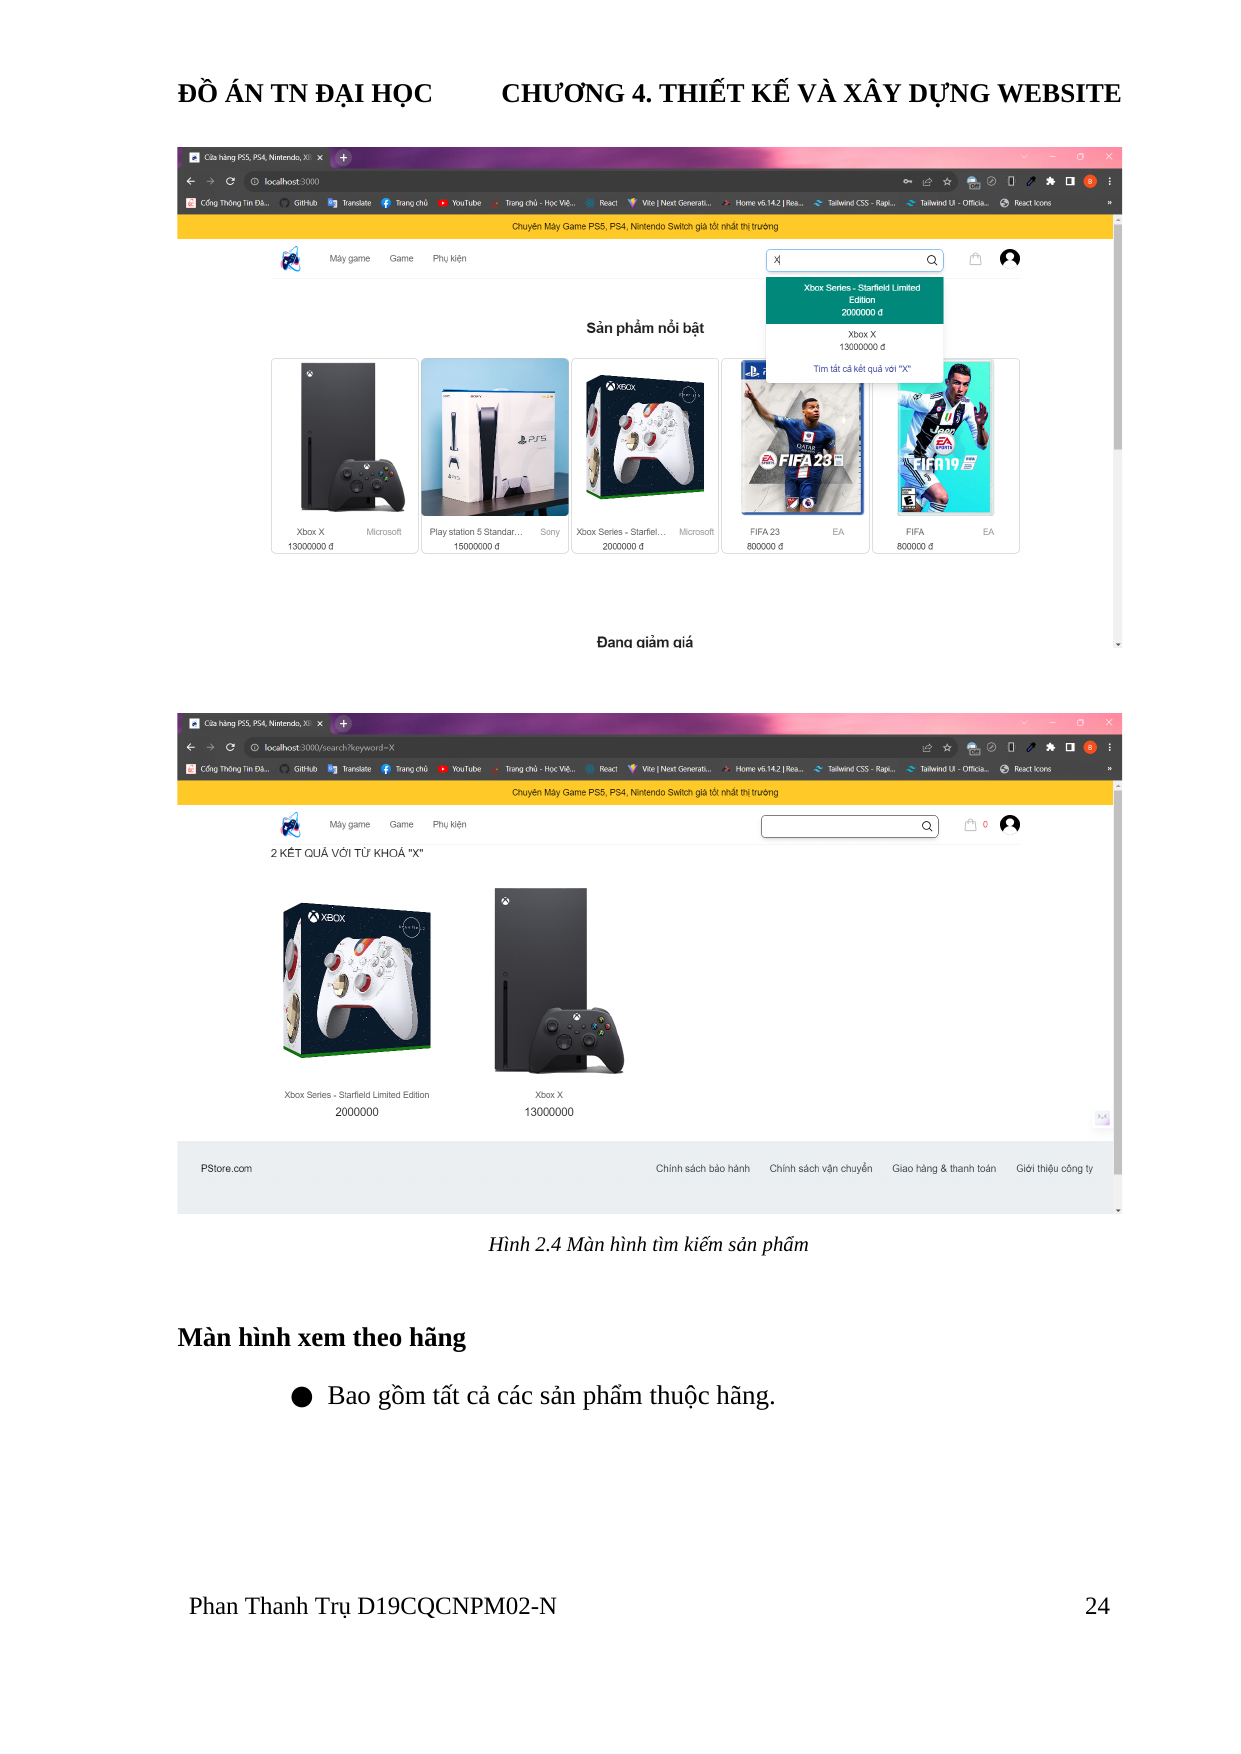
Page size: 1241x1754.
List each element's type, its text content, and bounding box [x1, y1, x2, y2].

list Bao gồm tất cả các sản phẩm thuộc hãng. [290, 1364, 1122, 1420]
picture [177, 713, 1123, 1214]
picture [177, 147, 1123, 648]
text Màn hình xem theo hãng [177, 1321, 1122, 1352]
text Hình 2.4 Màn hình tìm kiếm sản phẩm [177, 1231, 1122, 1256]
